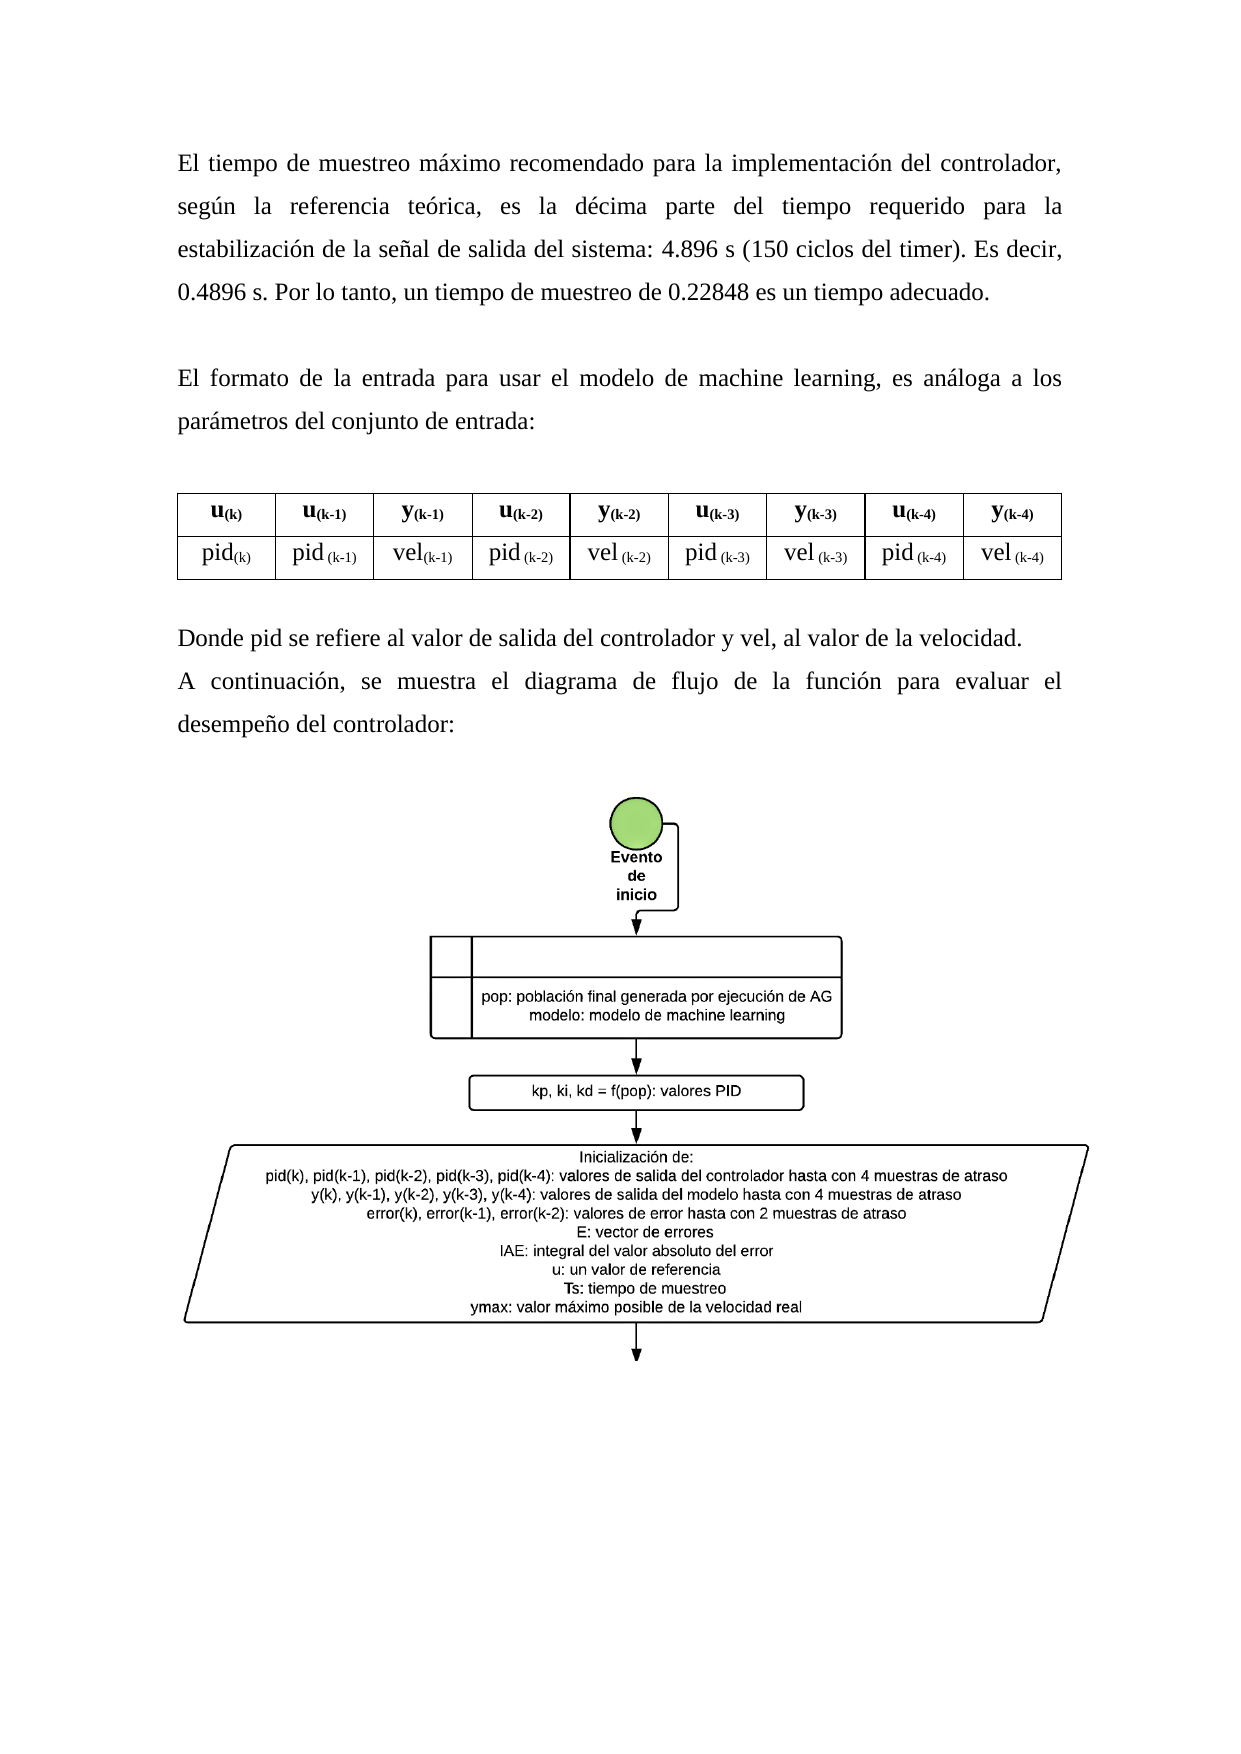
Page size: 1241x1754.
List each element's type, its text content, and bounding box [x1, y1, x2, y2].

table_header u(k-2) [473, 494, 569, 536]
text El formato de la entrada para usar el modelo de machine learning, es análoga a los parámetros del conjunto de entrada: [177, 363, 1063, 435]
table_header u(k) [178, 494, 275, 536]
table_cell pid (k-3) [669, 537, 766, 578]
table_cell vel (k-4) [964, 537, 1061, 578]
table_cell vel(k-1) [374, 537, 472, 578]
table_header y(k-4) [964, 494, 1061, 536]
table_cell pid (k-4) [866, 537, 963, 578]
table_header u(k-1) [276, 494, 373, 536]
table_header y(k-3) [767, 494, 864, 536]
table_header u(k-4) [866, 494, 963, 536]
table_header y(k-1) [374, 494, 472, 536]
text Donde pid se refiere al valor de salida del controlador y vel, al valor de la velocidad. [177, 623, 1063, 651]
text A continuación, se muestra el diagrama de flujo de la función para evaluar el desempeño del controlador: [177, 666, 1063, 738]
picture [177, 795, 1095, 1361]
table_header u(k-3) [669, 494, 766, 536]
table_cell vel (k-3) [767, 537, 864, 578]
table_cell pid(k) [178, 537, 275, 578]
table_cell pid (k-1) [276, 537, 373, 578]
table_cell vel (k-2) [571, 537, 668, 578]
table_cell pid (k-2) [473, 537, 569, 578]
table_header y(k-2) [571, 494, 668, 536]
text El tiempo de muestreo máximo recomendado para la implementación del controlador, según la referencia teórica, es la décima parte del tiempo requerido para la estabilización de la señal de salida del sistema: 4.896 s (150 ciclos del timer). Es decir, 0.4896 s. Por lo tanto, un tiempo de muestreo de 0.22848 es un tiempo adecuado. [177, 148, 1063, 306]
